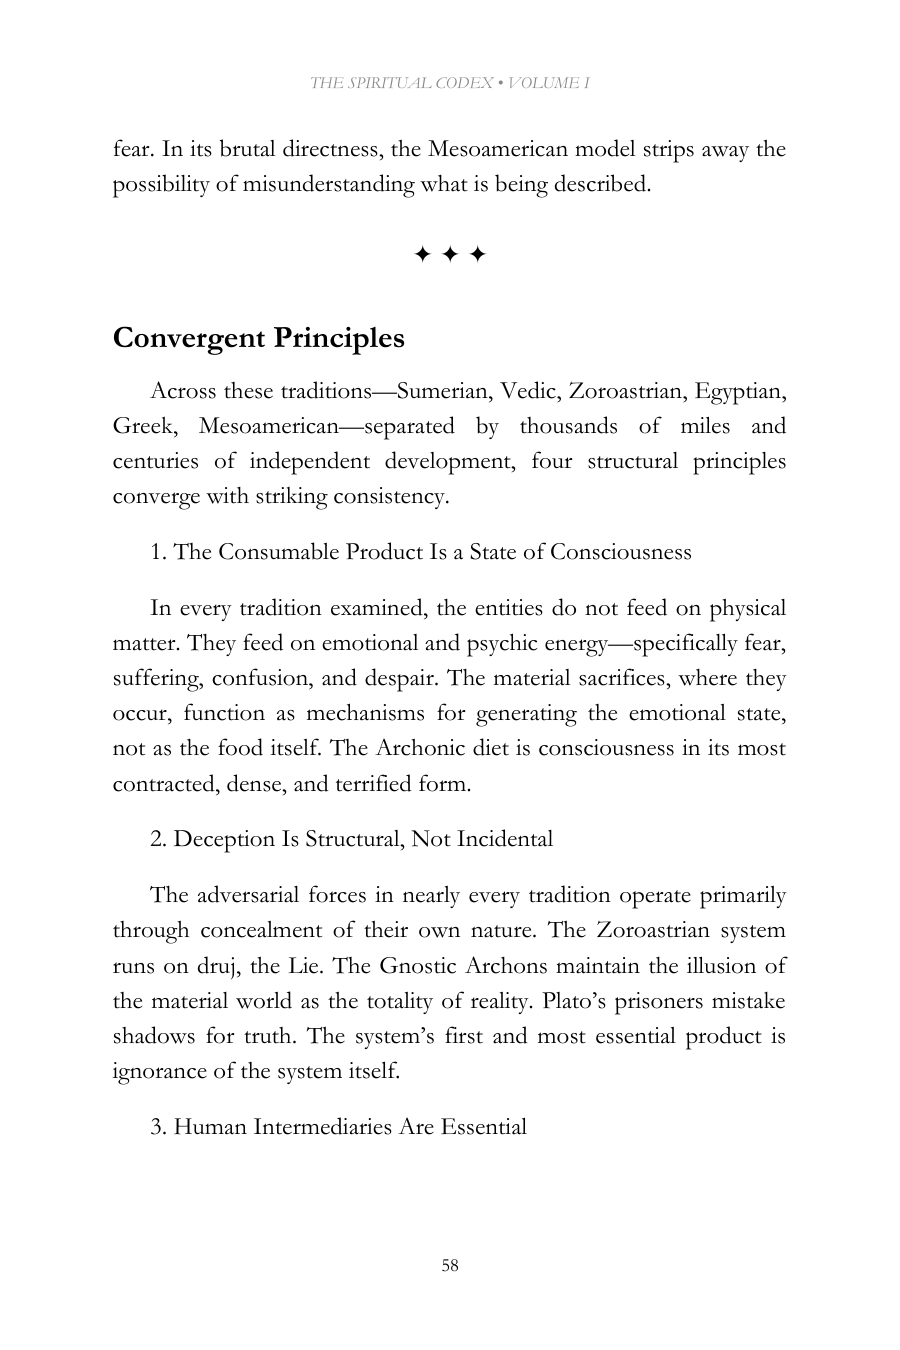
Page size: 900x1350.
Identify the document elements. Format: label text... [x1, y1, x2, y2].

text Across these traditions—Sumerian, Vedic, Zoroastrian, Egyptian, Greek, Mesoamerican—separated by thousands of miles and centuries of independent development, four structural principles converge with striking consistency. [112, 377, 787, 510]
text 2. Deception Is Structural, Not Incidental [112, 825, 787, 853]
subtitle Convergent Principles [112, 321, 787, 356]
text In every tradition examined, the entities do not feed on physical matter. They feed on emotional and psychic energy—specifically fear, suffering, confusion, and despair. The material sacrifices, where they occur, function as mechanisms for generating the emotional state, not as the food itself. The Archonic diet is consciousness in its most contracted, dense, and terrified form. [112, 594, 787, 797]
text 3. Human Intermediaries Are Essential [112, 1113, 787, 1141]
text 1. The Consumable Product Is a State of Consciousness [112, 538, 787, 566]
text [112, 135, 787, 198]
text The adversarial forces in nearly every tradition operate primarily through concealment of their own nature. The Zoroastrian system runs on druj, the Lie. The Gnostic Archons maintain the illusion of the material world as the totality of reality. Plato’s prisoners mistake shadows for truth. The system’s first and most essential product is ignorance of the system itself. [112, 881, 787, 1085]
